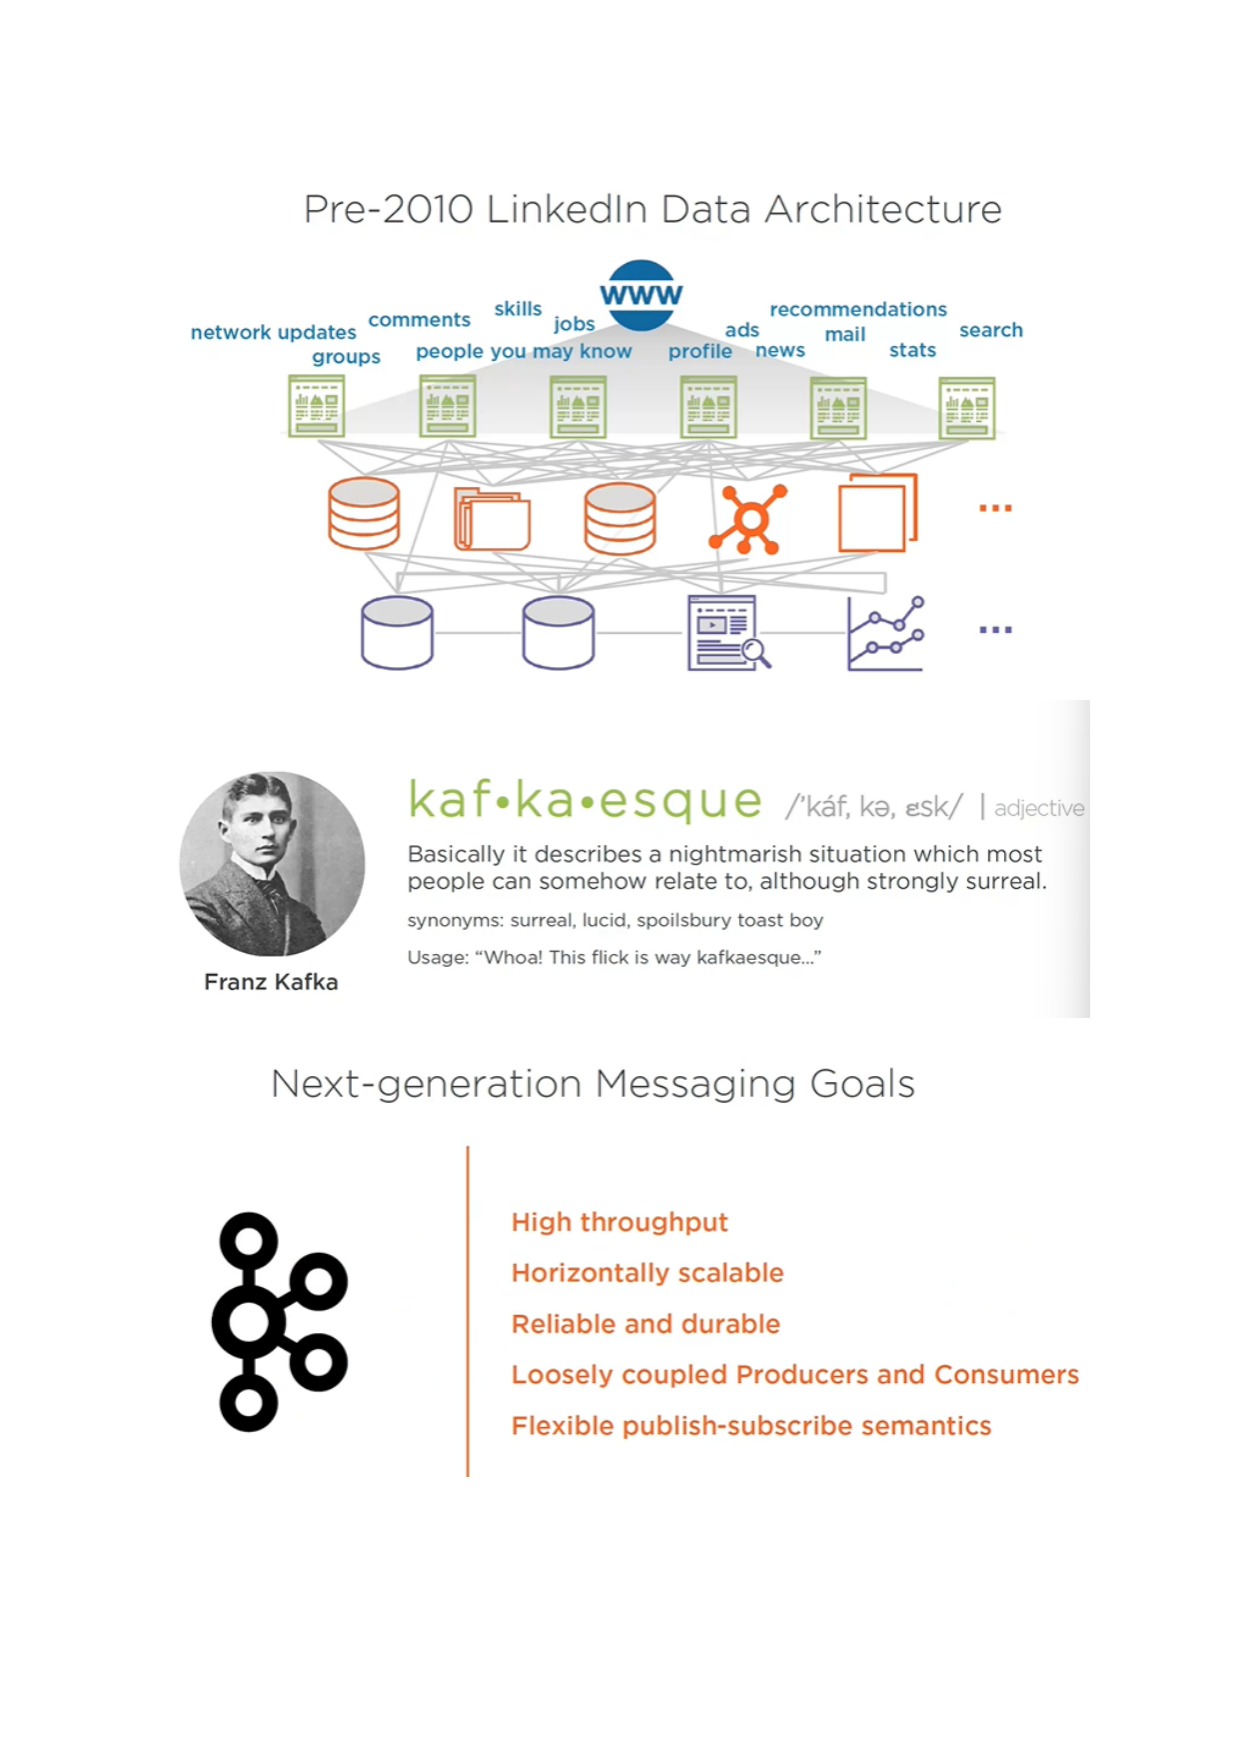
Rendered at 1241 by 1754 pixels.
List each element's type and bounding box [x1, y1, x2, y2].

picture [150, 700, 1091, 1018]
picture [150, 1036, 1091, 1477]
picture [150, 150, 1091, 682]
